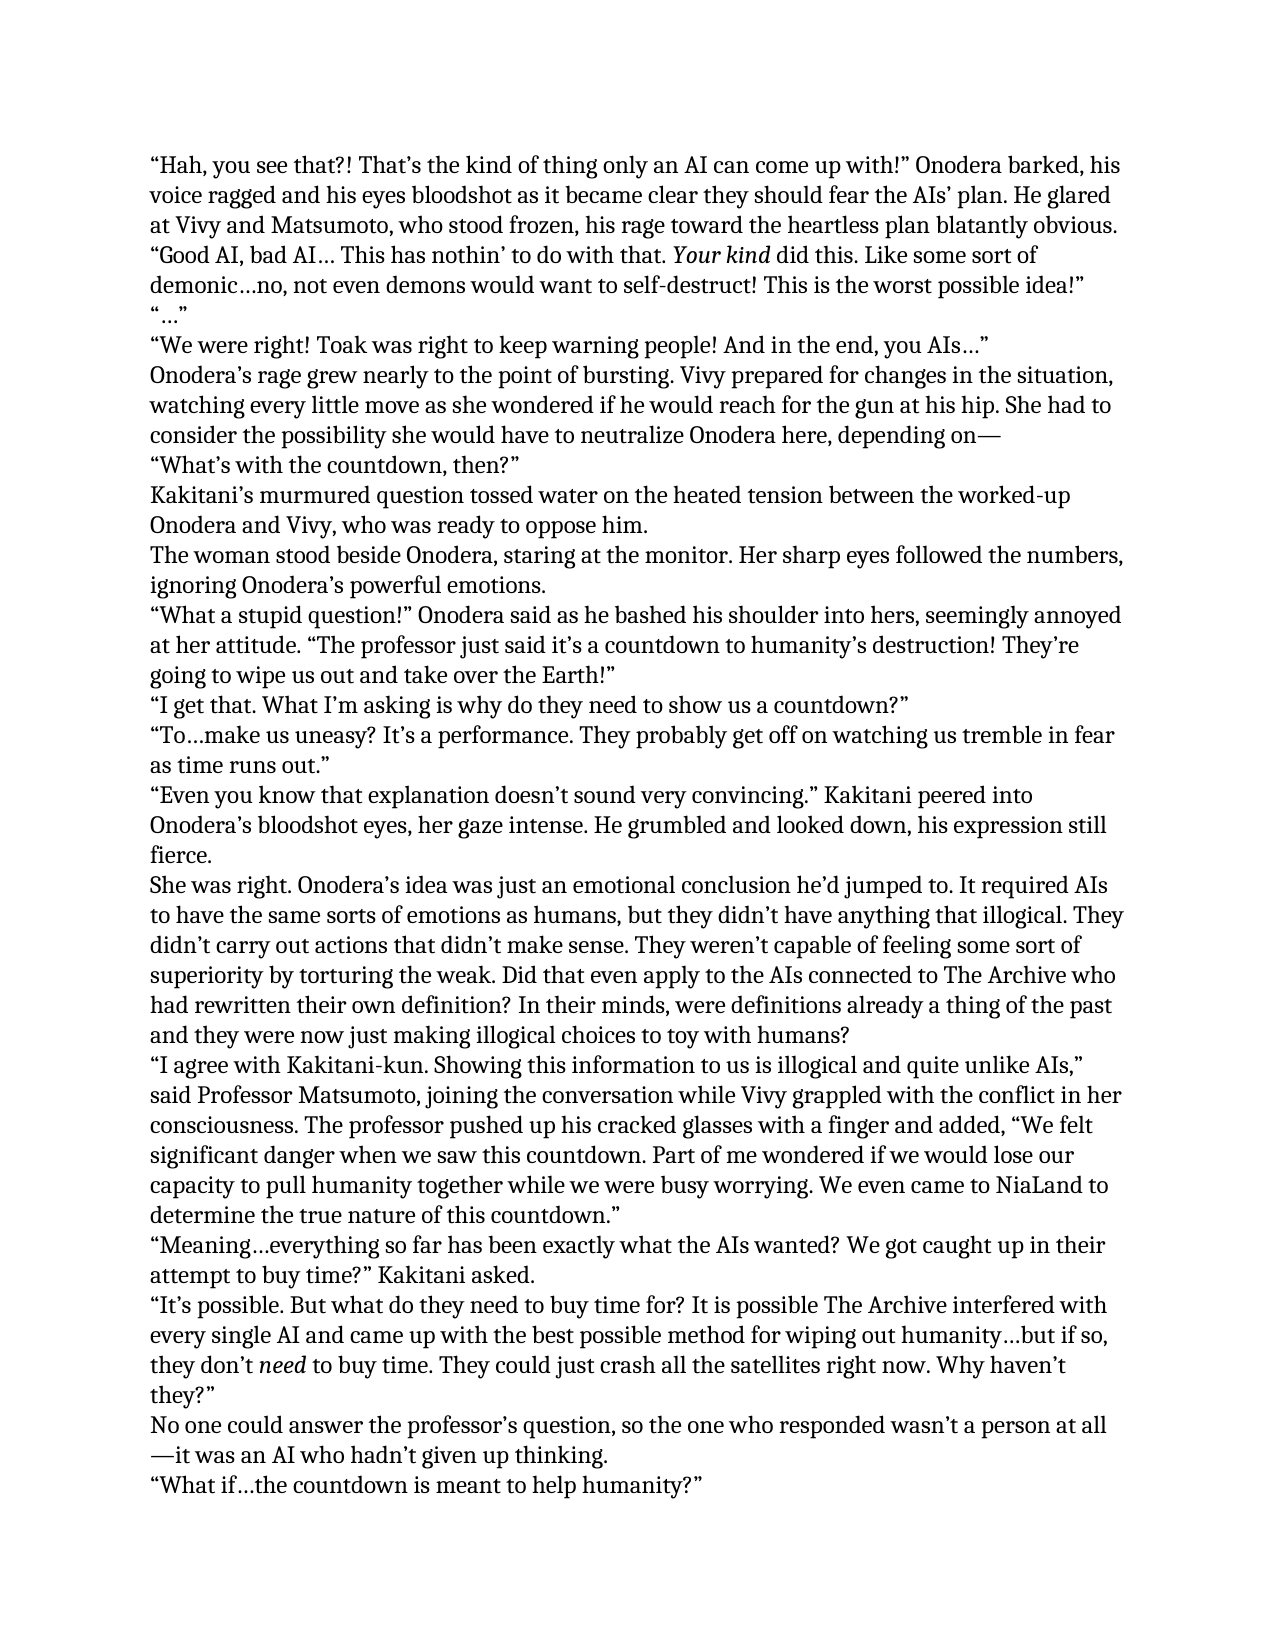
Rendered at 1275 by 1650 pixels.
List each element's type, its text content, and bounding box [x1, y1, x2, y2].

text “What a stupid question!” Onodera said as he bashed his shoulder into hers, seemingly annoyed at her attitude. “The professor just said it’s a countdown to humanity’s destruction! They’re going to wipe us out and take over the Earth!” [150, 600, 1125, 690]
text “…” [150, 300, 1125, 330]
text No one could answer the professor’s question, so the one who responded wasn’t a person at all—it was an AI who hadn’t given up thinking. [150, 1410, 1125, 1470]
text “Meaning…everything so far has been exactly what the AIs wanted? We got caught up in their attempt to buy time?” Kakitani asked. [150, 1230, 1125, 1290]
text “What if…the countdown is meant to help humanity?” [150, 1470, 1125, 1500]
text “Even you know that explanation doesn’t sound very convincing.” Kakitani peered into Onodera’s bloodshot eyes, her gaze intense. He grumbled and looked down, his expression still fierce. [150, 780, 1125, 870]
text “It’s possible. But what do they need to buy time for? It is possible The Archive interfered with every single AI and came up with the best possible method for wiping out humanity…but if so, they don’t need to buy time. They could just crash all the satellites right now. Why haven’t they?” [150, 1290, 1125, 1410]
text She was right. Onodera’s idea was just an emotional conclusion he’d jumped to. It required AIs to have the same sorts of emotions as humans, but they didn’t have anything that illogical. They didn’t carry out actions that didn’t make sense. They weren’t capable of feeling some sort of superiority by torturing the weak. Did that even apply to the AIs connected to The Archive who had rewritten their own definition? In their minds, were definitions already a thing of the past and they were now just making illogical choices to toy with humans? [150, 870, 1125, 1050]
text “I get that. What I’m asking is why do they need to show us a countdown?” [150, 690, 1125, 720]
text Kakitani’s murmured question tossed water on the heated tension between the worked-up Onodera and Vivy, who was ready to oppose him. [150, 480, 1125, 540]
text The woman stood beside Onodera, staring at the monitor. Her sharp eyes followed the numbers, ignoring Onodera’s powerful emotions. [150, 540, 1125, 600]
text “To…make us uneasy? It’s a performance. They probably get off on watching us tremble in fear as time runs out.” [150, 720, 1125, 780]
text “We were right! Toak was right to keep warning people! And in the end, you AIs…” [150, 330, 1125, 360]
text “Hah, you see that?! That’s the kind of thing only an AI can come up with!” Onodera barked, his voice ragged and his eyes bloodshot as it became clear they should fear the AIs’ plan. He glared at Vivy and Matsumoto, who stood frozen, his rage toward the heartless plan blatantly obvious. “Good AI, bad AI… This has nothin’ to do with that. Your kind did this. Like some sort of demonic…no, not even demons would want to self-destruct! This is the worst possible idea!” [150, 150, 1125, 300]
text “I agree with Kakitani-kun. Showing this information to us is illogical and quite unlike AIs,” said Professor Matsumoto, joining the conversation while Vivy grappled with the conflict in her consciousness. The professor pushed up his cracked glasses with a finger and added, “We felt significant danger when we saw this countdown. Part of me wondered if we would lose our capacity to pull humanity together while we were busy worrying. We even came to NiaLand to determine the true nature of this countdown.” [150, 1050, 1125, 1230]
text Onodera’s rage grew nearly to the point of bursting. Vivy prepared for changes in the situation, watching every little move as she wondered if he would reach for the gun at his hip. She had to consider the possibility she would have to neutralize Onodera here, depending on— [150, 360, 1125, 450]
text “What’s with the countdown, then?” [150, 450, 1125, 480]
